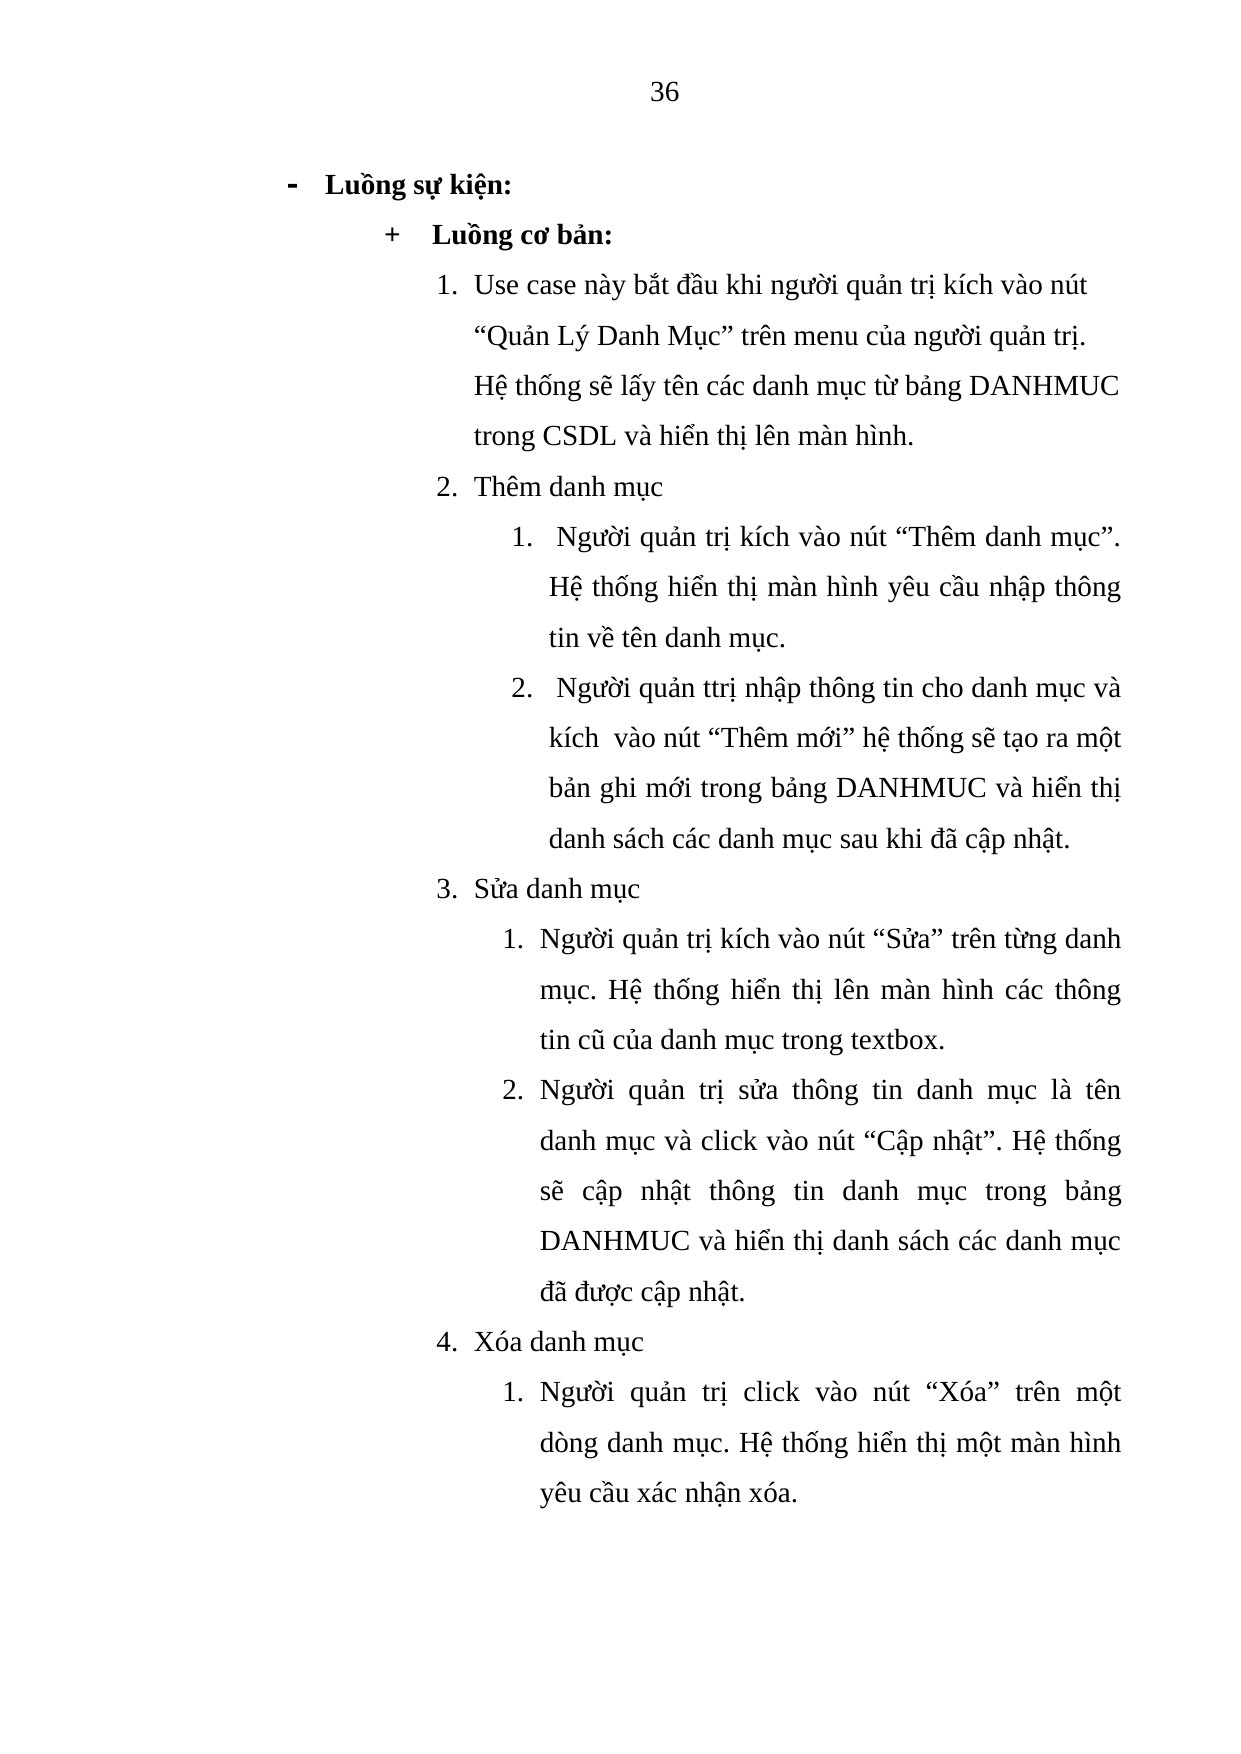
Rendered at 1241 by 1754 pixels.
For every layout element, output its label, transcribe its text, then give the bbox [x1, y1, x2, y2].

list Xóa danh mục [436, 1324, 1122, 1358]
list Sửa danh mục [436, 871, 1122, 905]
list Thêm danh mục [436, 469, 1122, 502]
list Người quản trị kích vào nút “Sửa” trên từng danh mục. Hệ thống hiển thị lên màn hình các thông tin cũ của danh mục trong textbox. [502, 922, 1122, 1056]
list Người quản trị kích vào nút “Thêm danh mục”. Hệ thống hiển thị màn hình yêu cầu nhập thông tin về tên danh mục. [511, 519, 1122, 653]
list Người quản trị click vào nút “Xóa” trên một dòng danh mục. Hệ thống hiển thị một màn hình yêu cầu xác nhận xóa. [502, 1374, 1122, 1508]
list Use case này bắt đầu khi người quản trị kích vào nút “Quản Lý Danh Mục” trên menu của người quản trị. Hệ thống sẽ lấy tên các danh mục từ bảng DANHMUC trong CSDL và hiển thị lên màn hình. [436, 267, 1122, 452]
list Người quản ttrị nhập thông tin cho danh mục và kích vào nút “Thêm mới” hệ thống sẽ tạo ra một bản ghi mới trong bảng DANHMUC và hiển thị danh sách các danh mục sau khi đã cập nhật. [511, 670, 1122, 854]
list Luồng sự kiện: [287, 167, 1122, 200]
list Luồng cơ bản: [384, 217, 1122, 251]
list Người quản trị sửa thông tin danh mục là tên danh mục và click vào nút “Cập nhật”. Hệ thống sẽ cập nhật thông tin danh mục trong bảng DANHMUC và hiển thị danh sách các danh mục đã được cập nhật. [502, 1072, 1122, 1307]
